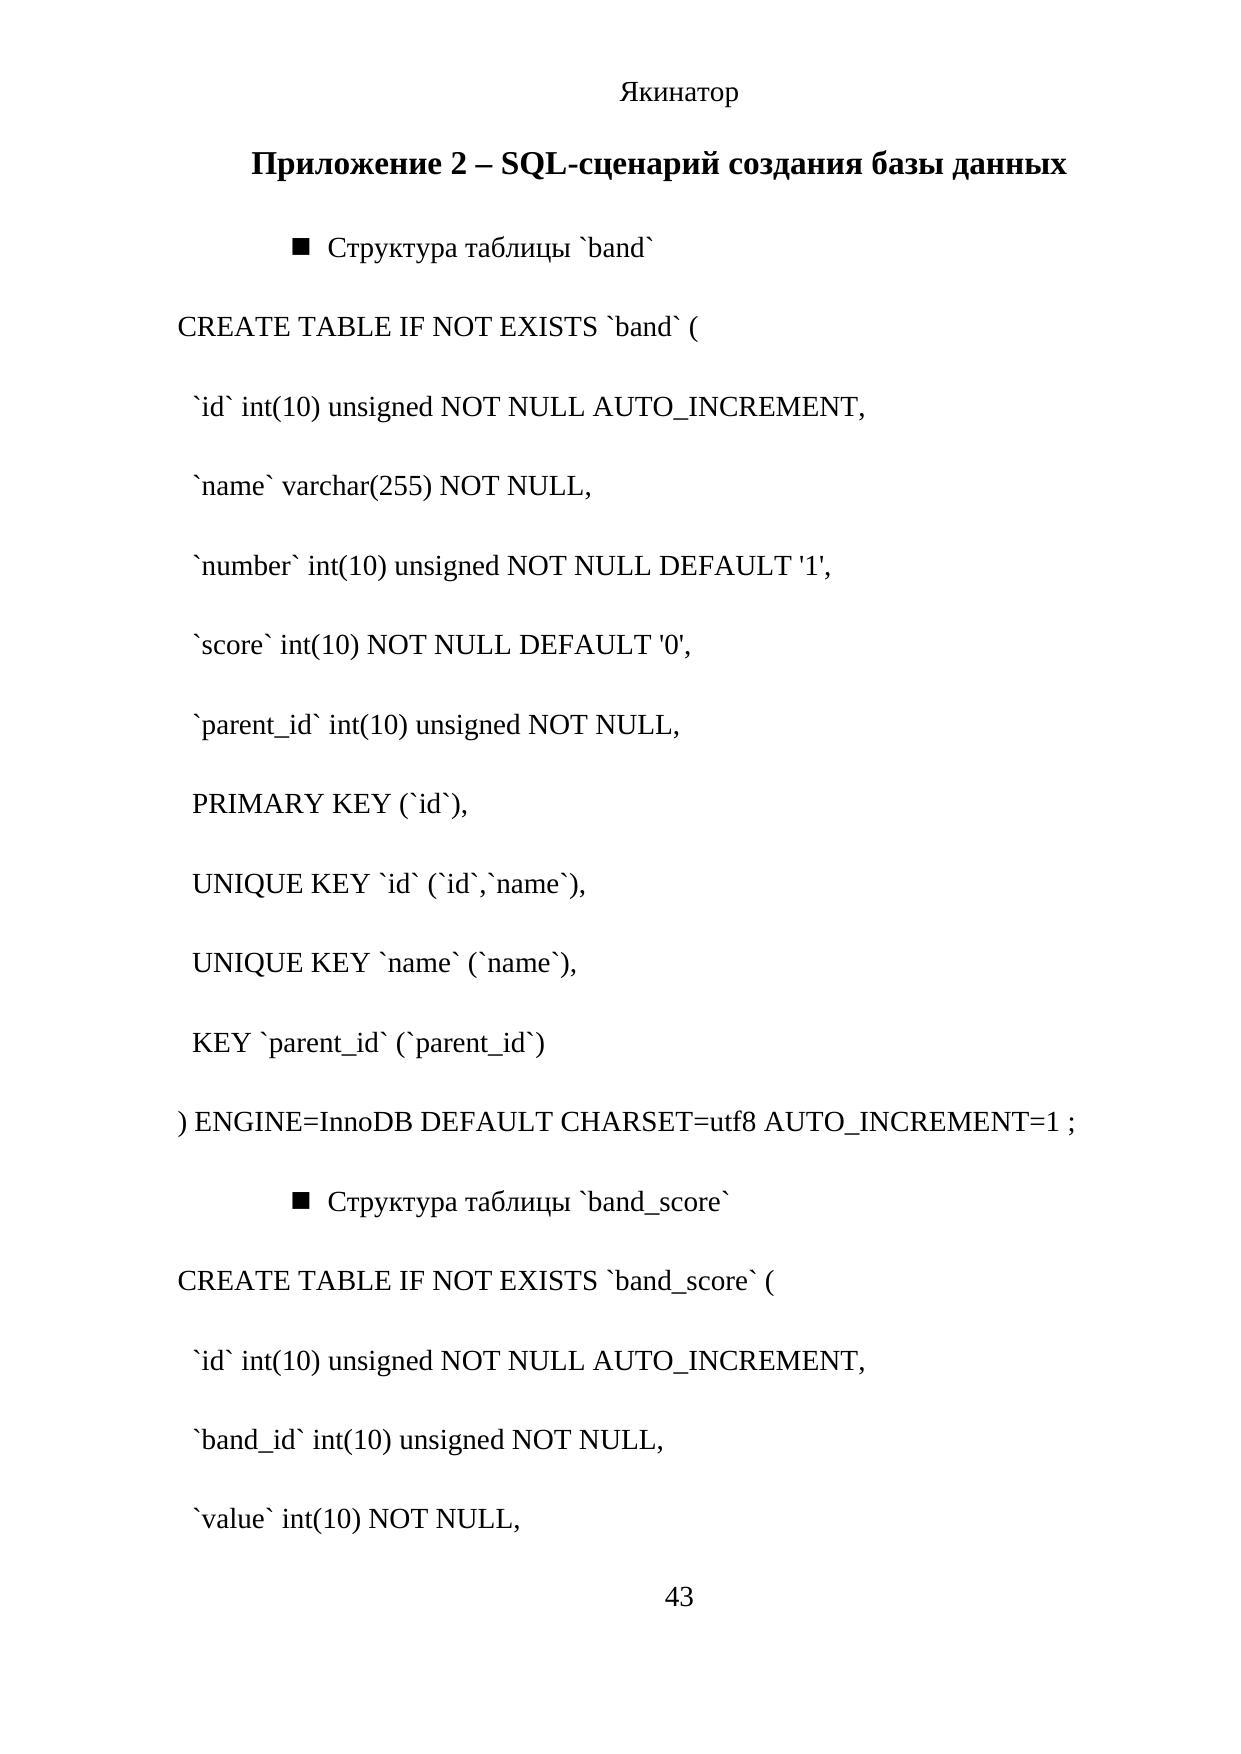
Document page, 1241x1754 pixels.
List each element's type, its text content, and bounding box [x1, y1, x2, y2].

text UNIQUE KEY `id` (`id`,`name`), [177, 866, 1181, 899]
text `value` int(10) NOT NULL, [177, 1502, 1181, 1535]
text `number` int(10) unsigned NOT NULL DEFAULT '1', [177, 548, 1181, 581]
text `id` int(10) unsigned NOT NULL AUTO_INCREMENT, [177, 1343, 1181, 1376]
text PRIMARY KEY (`id`), [177, 786, 1181, 820]
text `id` int(10) unsigned NOT NULL AUTO_INCREMENT, [177, 389, 1181, 422]
text CREATE TABLE IF NOT EXISTS `band_score` ( [177, 1263, 1181, 1297]
text `band_id` int(10) unsigned NOT NULL, [177, 1422, 1181, 1456]
text `name` varchar(255) NOT NULL, [177, 468, 1181, 502]
text CREATE TABLE IF NOT EXISTS `band` ( [177, 309, 1181, 343]
text UNIQUE KEY `name` (`name`), [177, 945, 1181, 979]
text ) ENGINE=InnoDB DEFAULT CHARSET=utf8 AUTO_INCREMENT=1 ; [177, 1104, 1181, 1138]
list Структура таблицы `band_score` [290, 1184, 1181, 1217]
text `parent_id` int(10) unsigned NOT NULL, [177, 707, 1181, 740]
subtitle Приложение 2 – SQL-сценарий создания базы данных [177, 143, 1181, 181]
list Структура таблицы `band` [290, 230, 1181, 263]
text KEY `parent_id` (`parent_id`) [177, 1025, 1181, 1058]
text `score` int(10) NOT NULL DEFAULT '0', [177, 627, 1181, 661]
